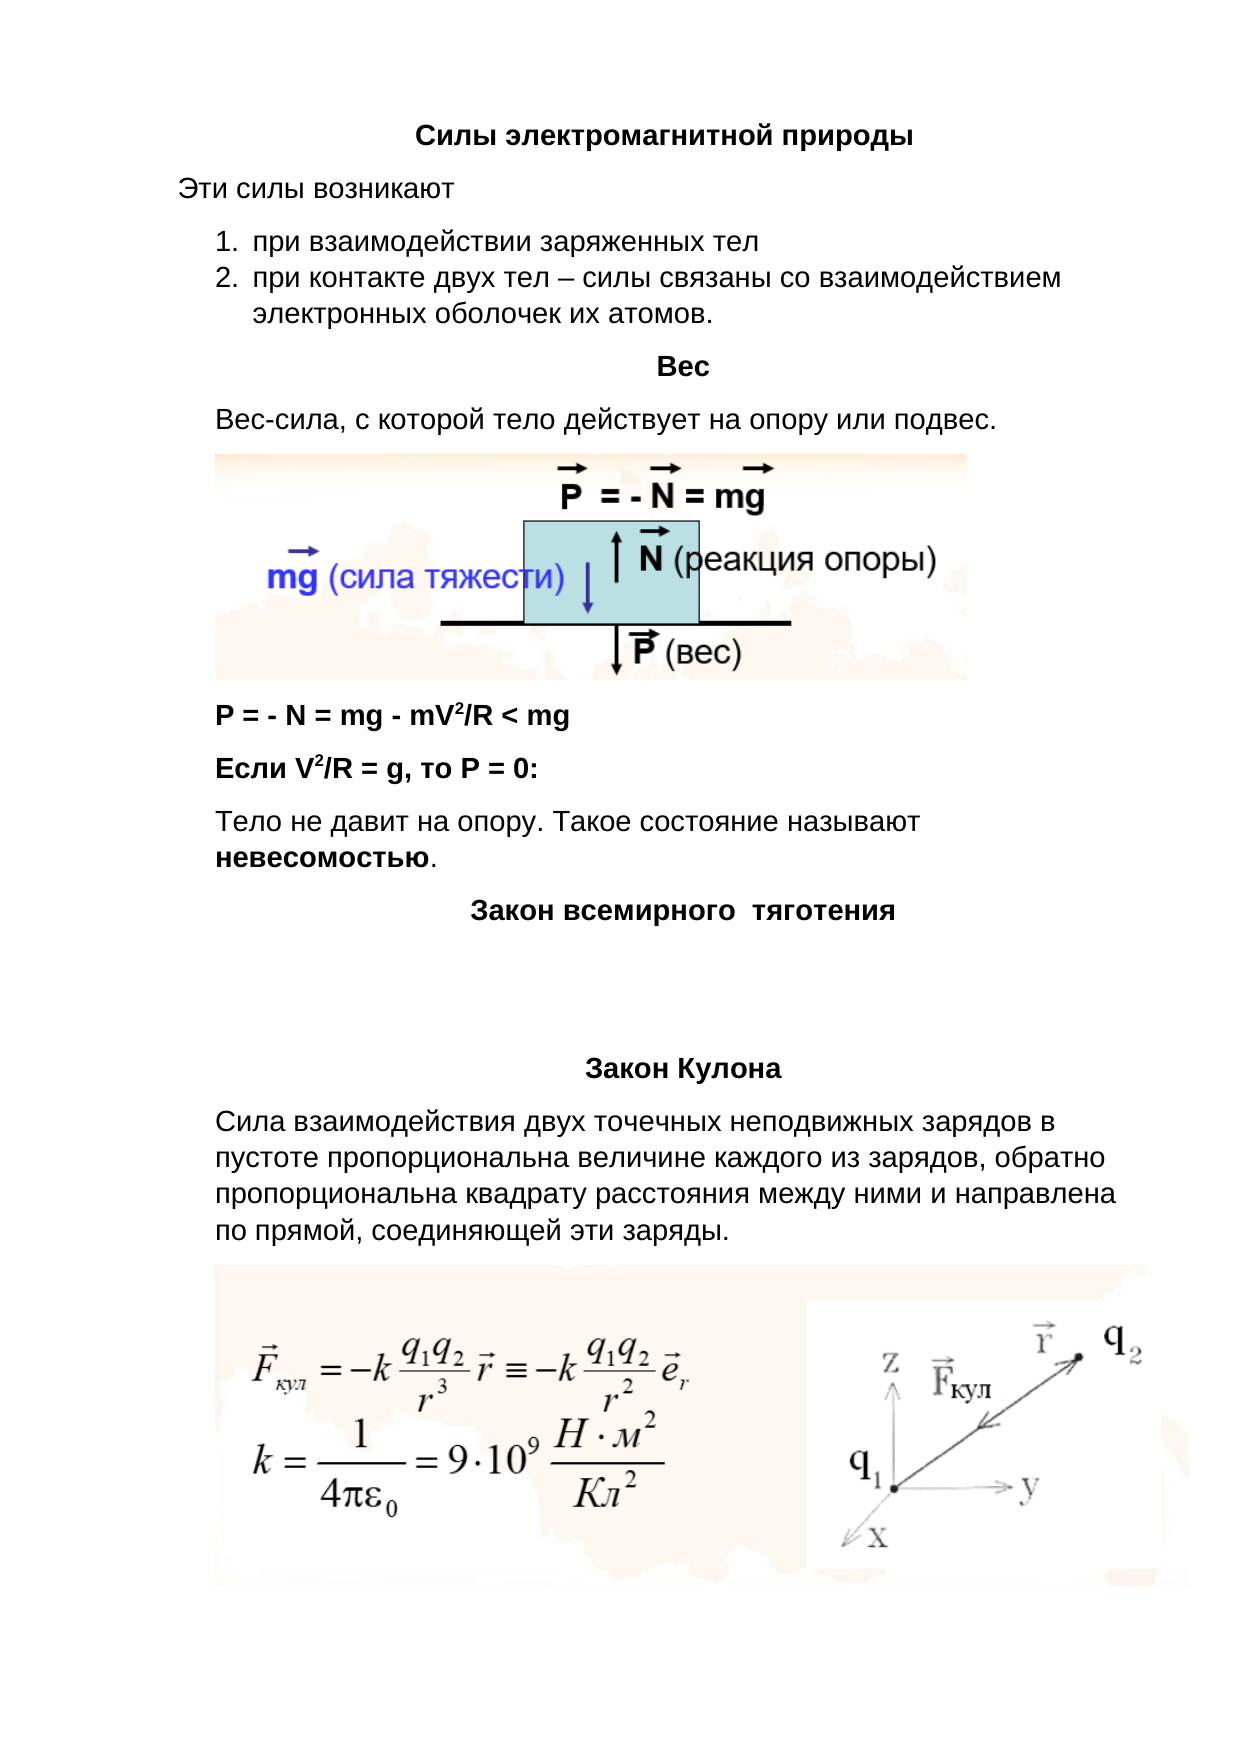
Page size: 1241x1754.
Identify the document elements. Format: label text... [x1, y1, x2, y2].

text Вес-сила, с которой тело действует на опору или подвес. [215, 402, 1152, 435]
text Закон всемирного тяготения [215, 893, 1152, 926]
text P = - N = mg - mV2/R < mg [215, 698, 1152, 732]
picture [214, 1265, 1190, 1586]
text Тело не давит на опору. Такое состояние называют невесомостью. [215, 804, 1152, 874]
text Закон Кулона [215, 1051, 1152, 1085]
text Эти силы возникают [177, 171, 1152, 204]
text Силы электромагнитной природы [177, 118, 1152, 152]
list при контакте двух тел – силы связаны со взаимодействием электронных оболочек их атомов. [215, 260, 1152, 329]
text Если V2/R = g, то Р = 0: [215, 751, 1152, 785]
text Вес [215, 349, 1152, 382]
list при взаимодействии заряженных тел [215, 224, 1152, 257]
picture [214, 454, 968, 680]
text Сила взаимодействия двух точечных неподвижных зарядов в пустоте пропорциональна величине каждого из зарядов, обратно пропорциональна квадрату расстояния между ними и направлена по прямой, соединяющей эти заряды. [215, 1104, 1152, 1246]
